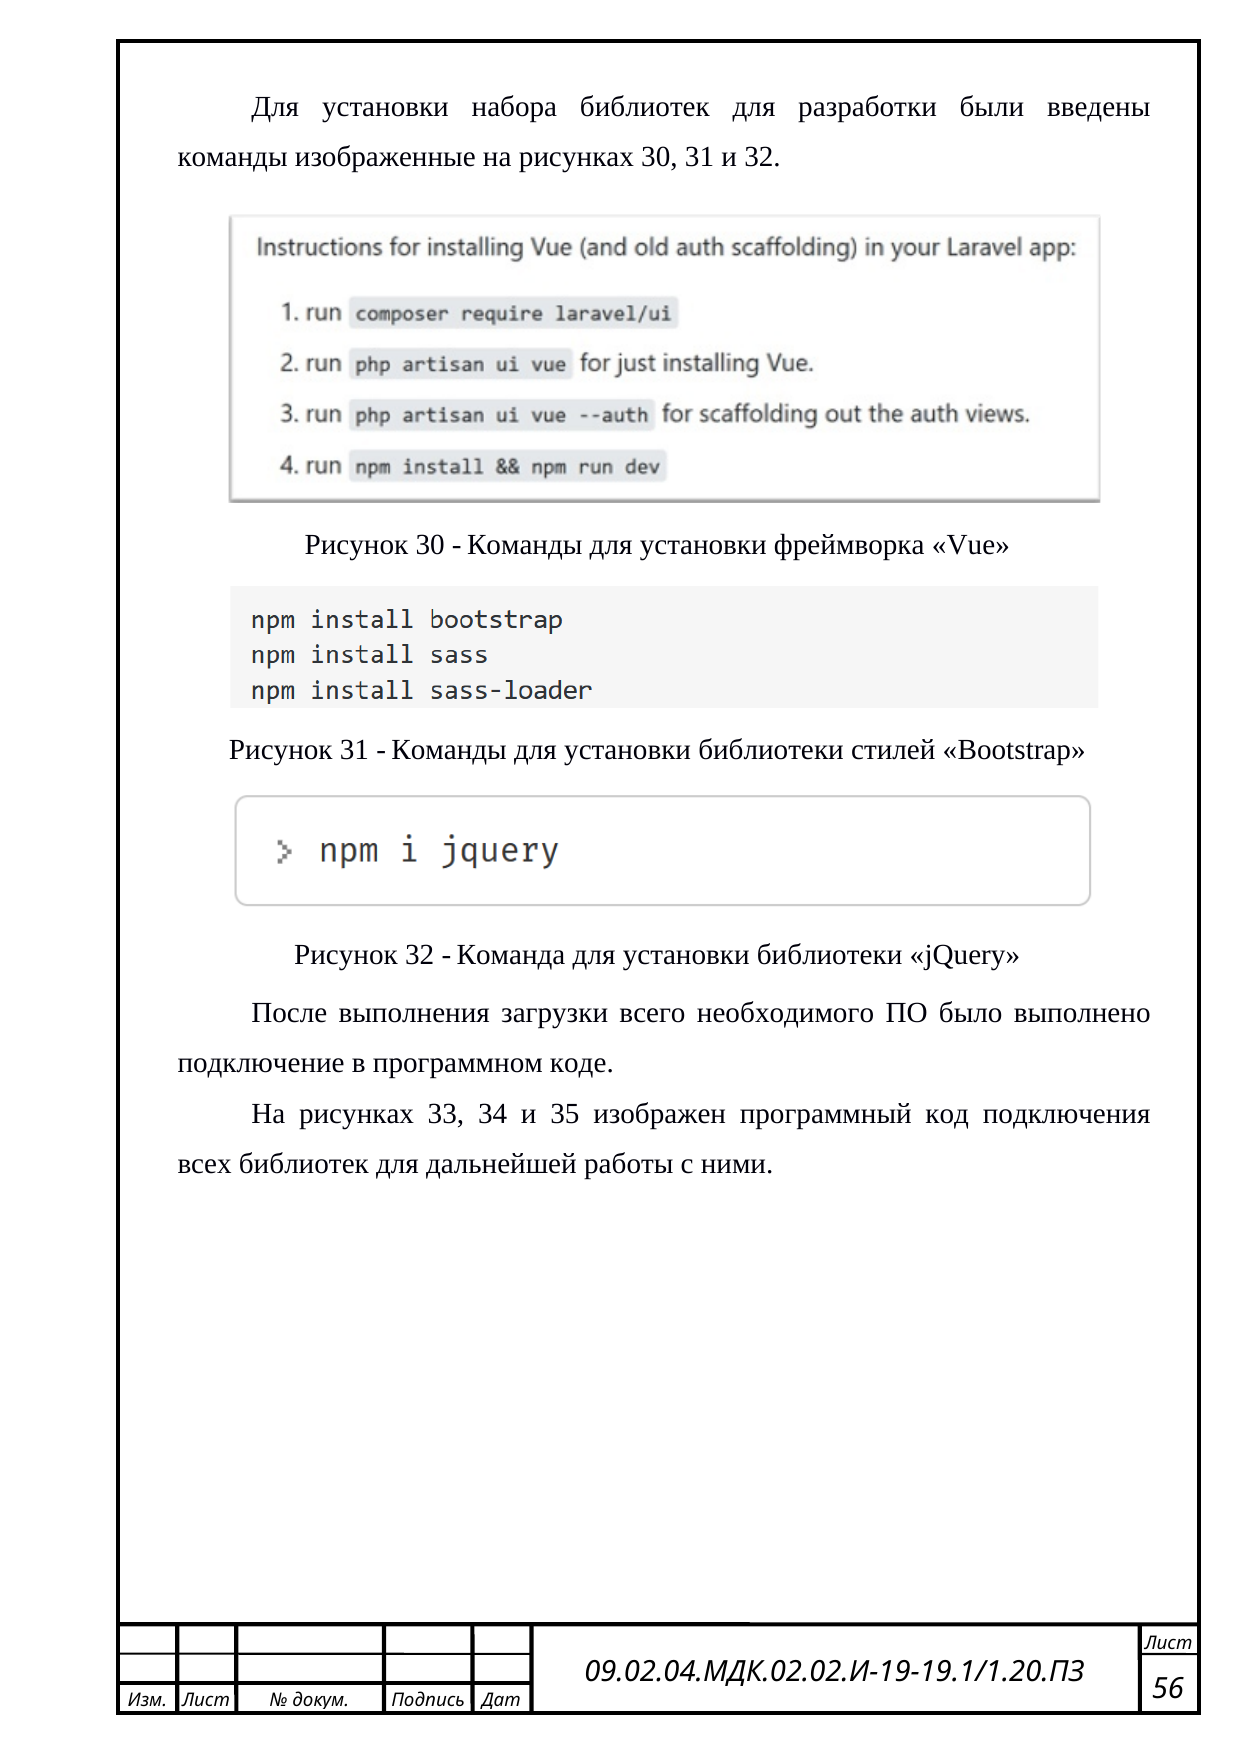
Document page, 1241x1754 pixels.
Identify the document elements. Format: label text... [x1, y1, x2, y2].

picture [228, 214, 1101, 503]
text На рисунках 33, 34 и 35 изображен программный код подключения всех библиотек для дальнейшей работы с ними. [177, 1096, 1152, 1180]
text Команда для установки библиотеки «jQuery» [177, 937, 1137, 970]
text Для установки набора библиотек для разработки были введены команды изображенные на рисунках 30, 31 и 32. [177, 89, 1152, 172]
picture [227, 791, 1102, 912]
text Команды для установки фреймворка «Vue» [177, 527, 1137, 561]
picture [230, 586, 1099, 708]
text После выполнения загрузки всего необходимого ПО было выполнено подключение в программном коде. [177, 995, 1152, 1079]
text Команды для установки библиотеки стилей «Bootstrap» [177, 732, 1137, 766]
